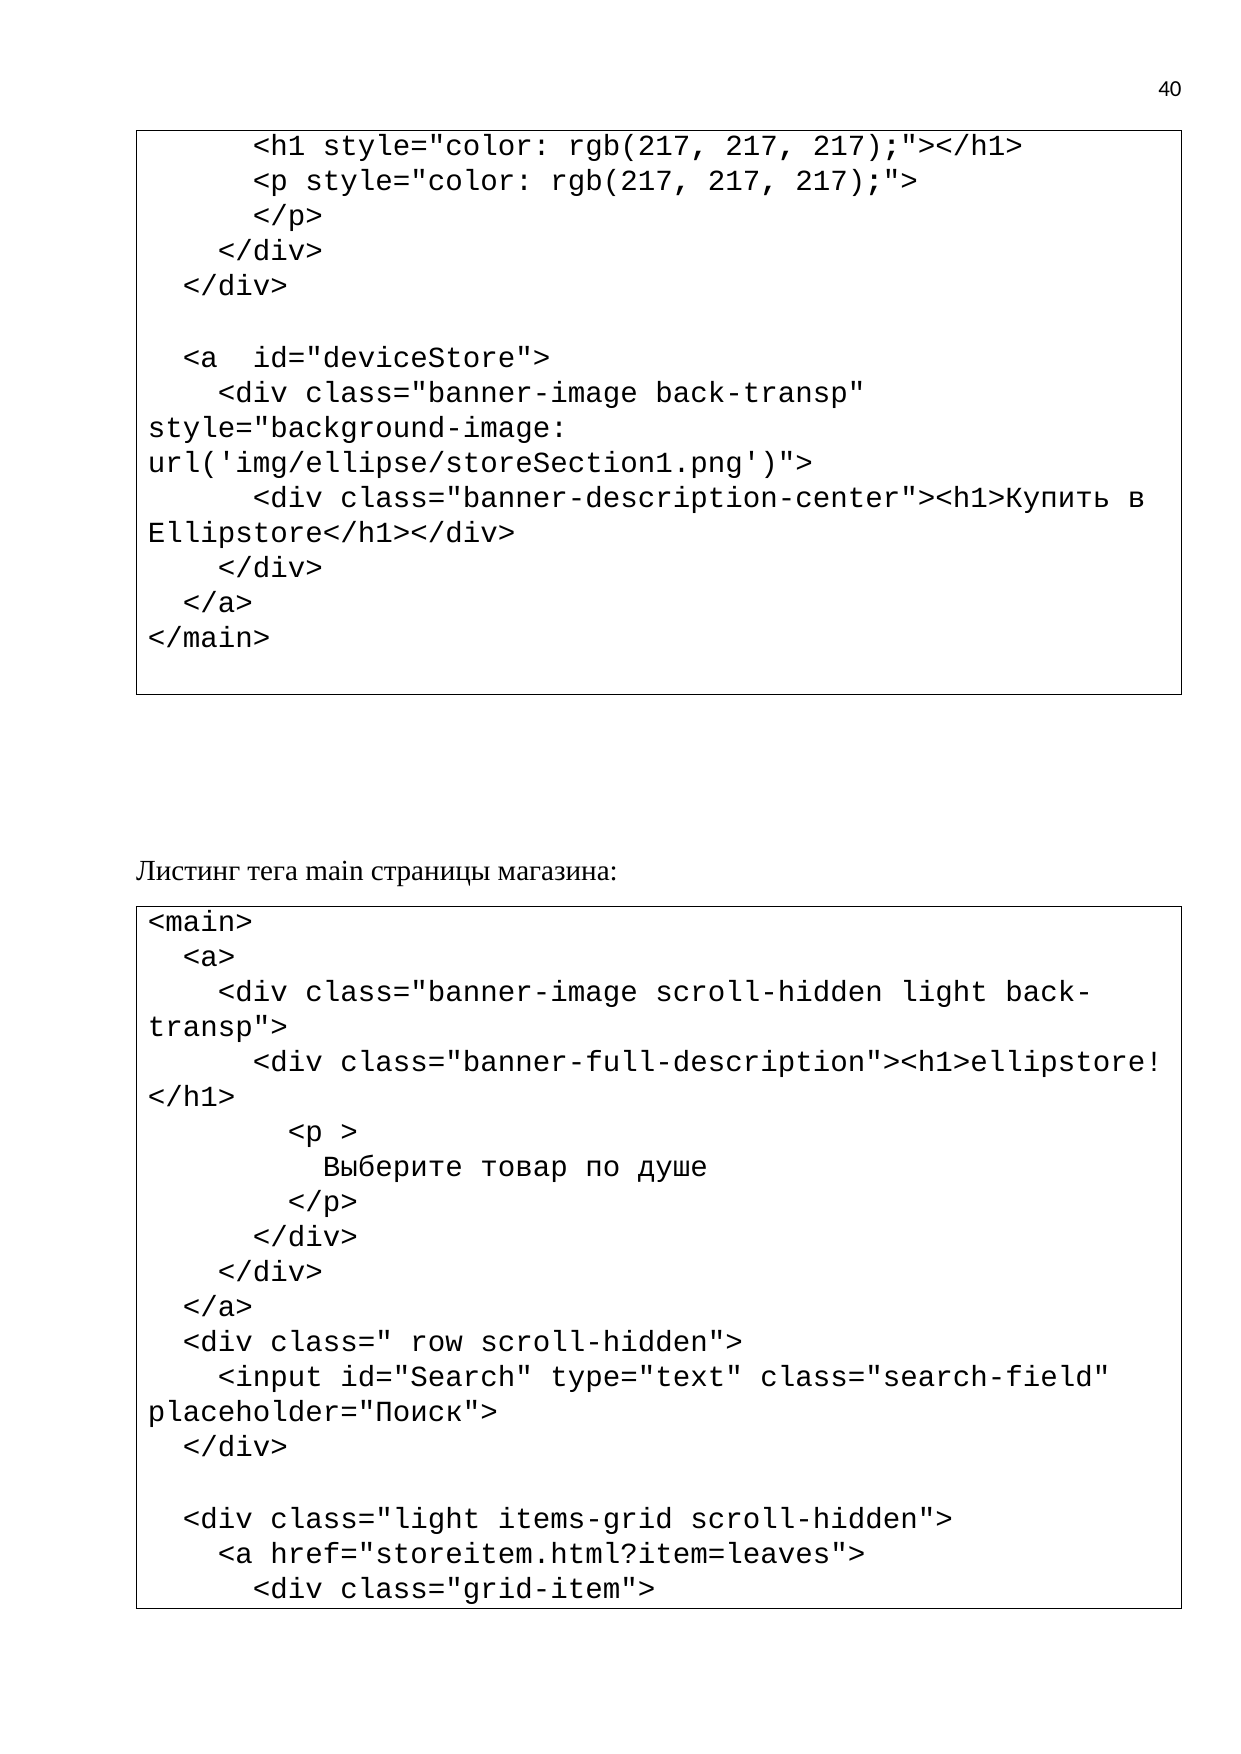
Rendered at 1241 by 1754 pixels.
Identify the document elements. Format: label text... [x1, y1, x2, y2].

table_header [137, 907, 1181, 1608]
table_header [137, 131, 1181, 694]
text Листинг тега main страницы магазина: [136, 853, 1181, 887]
